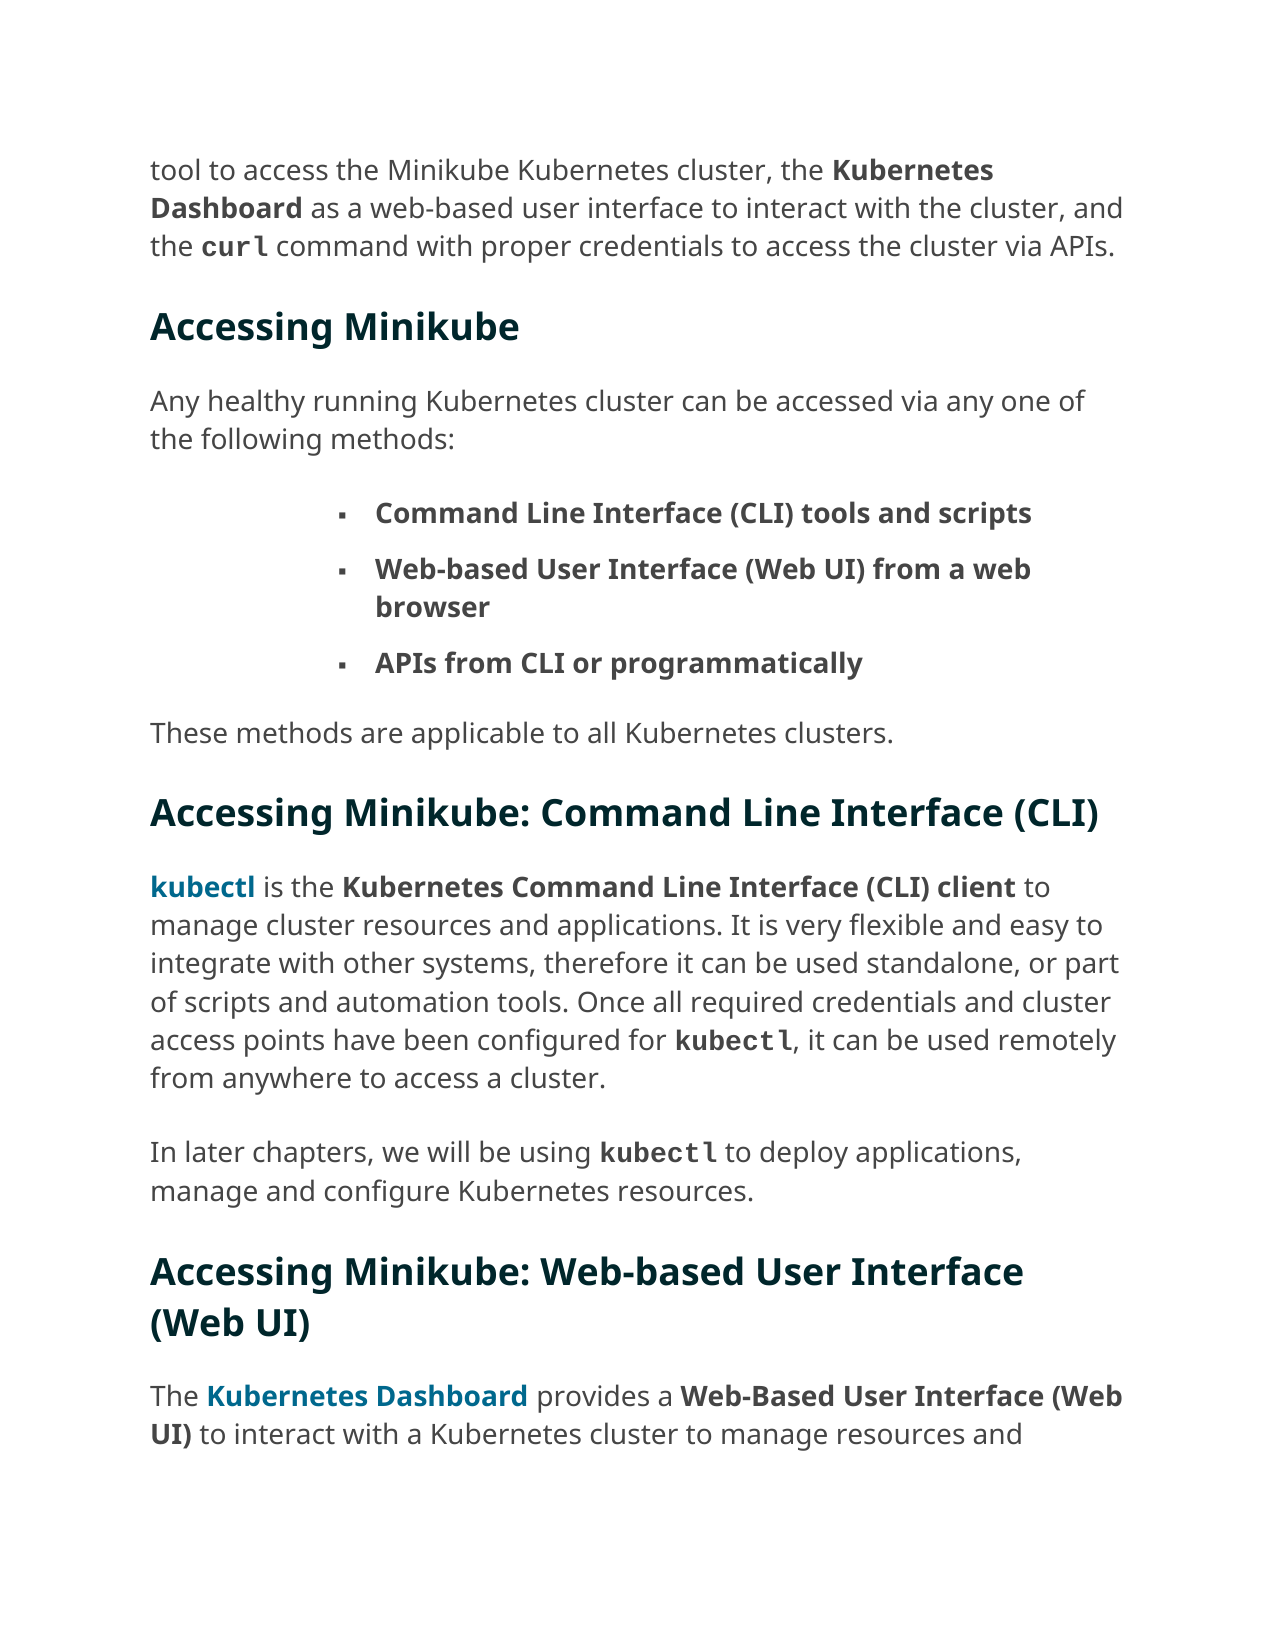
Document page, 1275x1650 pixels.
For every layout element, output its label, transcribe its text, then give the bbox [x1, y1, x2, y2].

text These methods are applicable to all Kubernetes clusters. [150, 713, 1125, 751]
list Web-based User Interface (Web UI) from a web browser [337, 549, 1125, 626]
text In later chapters, we will be using kubectl to deploy applications, manage and configure Kubernetes resources. [150, 1132, 1125, 1209]
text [150, 1376, 1125, 1453]
text kubectl is the Kubernetes Command Line Interface (CLI) client to manage cluster resources and applications. It is very flexible and easy to integrate with other systems, therefore it can be used standalone, or part of scripts and automation tools. Once all required credentials and cluster access points have been configured for kubectl, it can be used remotely from anywhere to access a cluster. [150, 867, 1125, 1097]
subtitle Accessing Minikube: Command Line Interface (CLI) [150, 787, 1125, 838]
subtitle Accessing Minikube: Web-based User Interface (Web UI) [150, 1245, 1125, 1347]
list Command Line Interface (CLI) tools and scripts [337, 493, 1125, 531]
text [150, 150, 1125, 265]
text Any healthy running Kubernetes cluster can be accessed via any one of the following methods: [150, 381, 1125, 457]
subtitle Accessing Minikube [150, 301, 1125, 352]
list APIs from CLI or programmatically [337, 643, 1125, 682]
